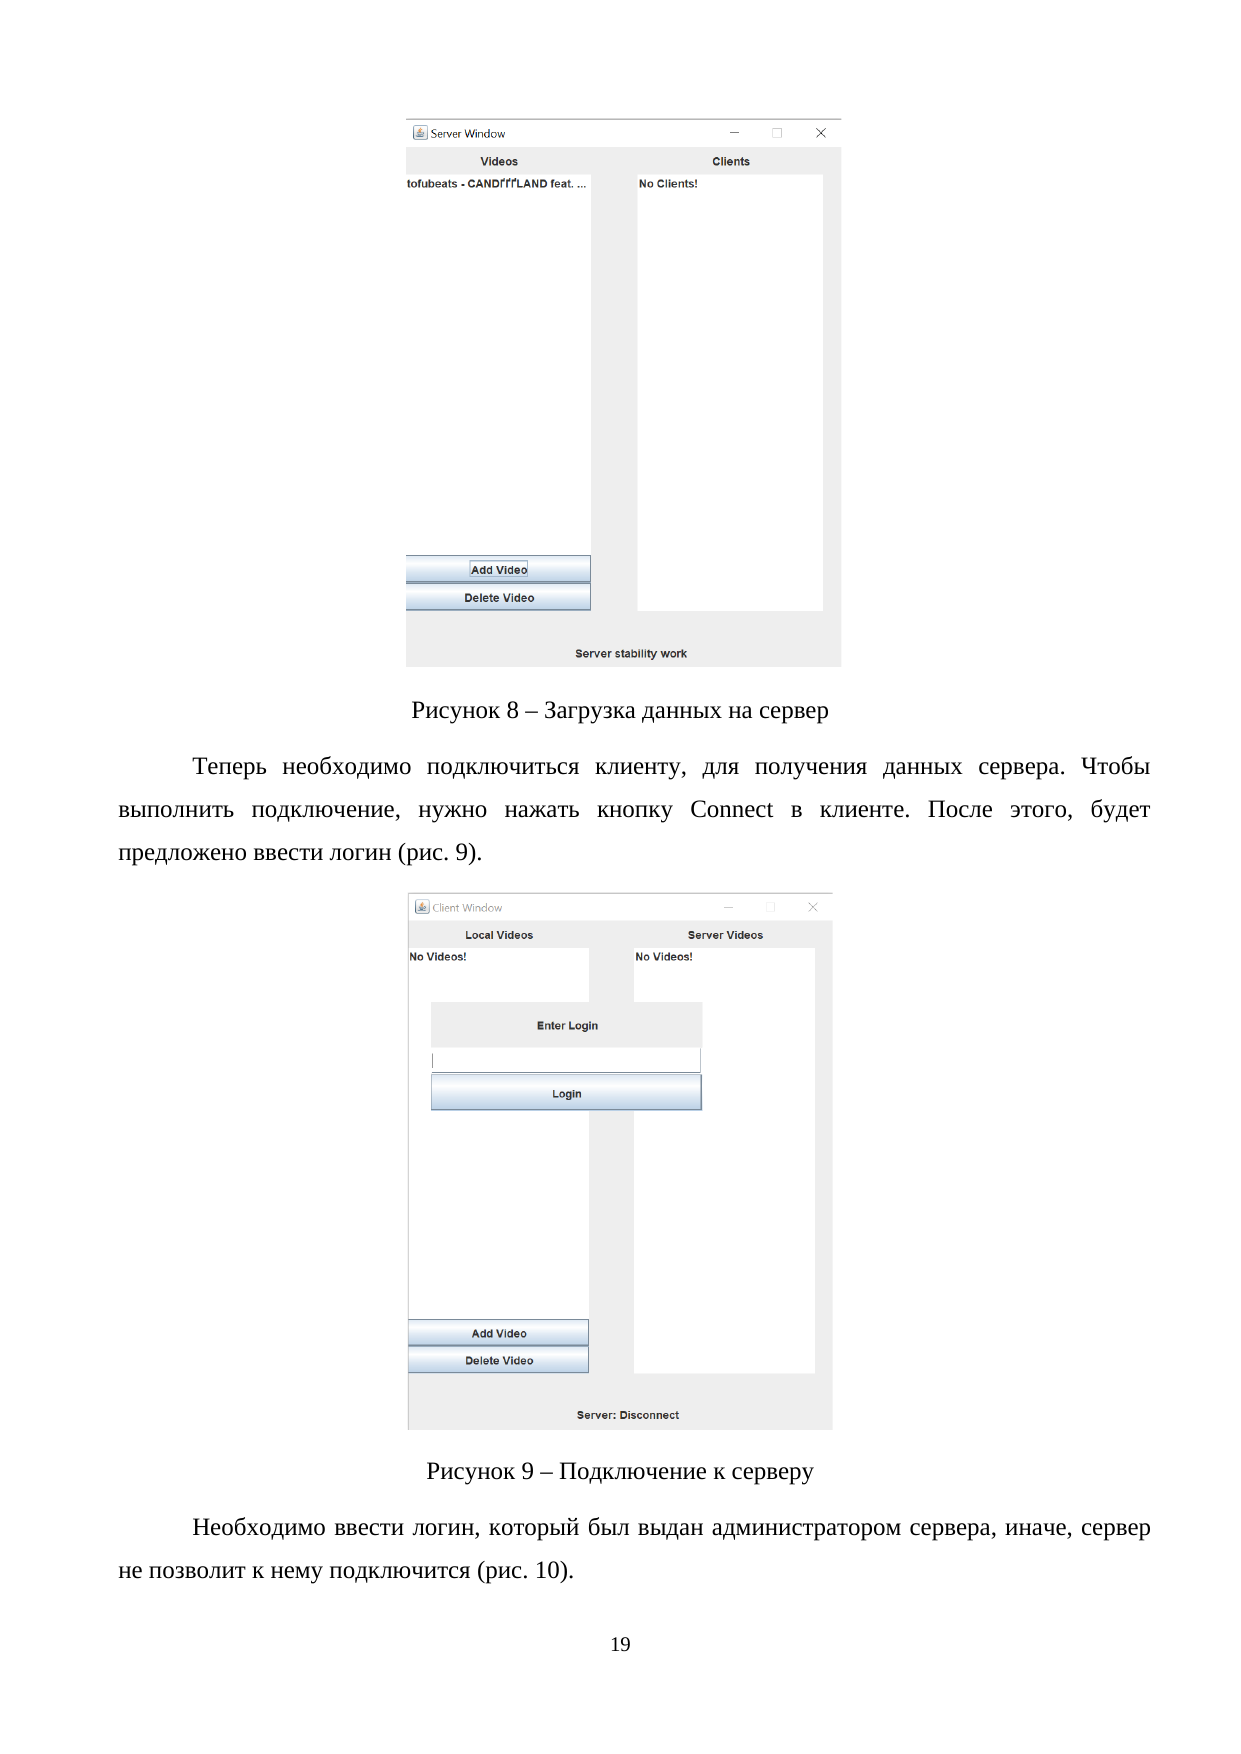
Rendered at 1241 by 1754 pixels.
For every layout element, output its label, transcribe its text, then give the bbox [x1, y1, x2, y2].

text Рисунок 8 – Загрузка данных на сервер [118, 695, 1122, 724]
picture [407, 892, 833, 1430]
text Теперь необходимо подключиться клиенту, для получения данных сервера. Чтобы выполнить подключение, нужно нажать кнопку Connect в клиенте. После этого, будет предложено ввести логин (рис. 9). [118, 751, 1152, 866]
text Необходимо ввести логин, который был выдан администратором сервера, иначе, сервер не позволит к нему подключится (рис. 10). [118, 1512, 1152, 1583]
text Рисунок 9 – Подключение к серверу [118, 1456, 1122, 1485]
picture [406, 118, 842, 667]
